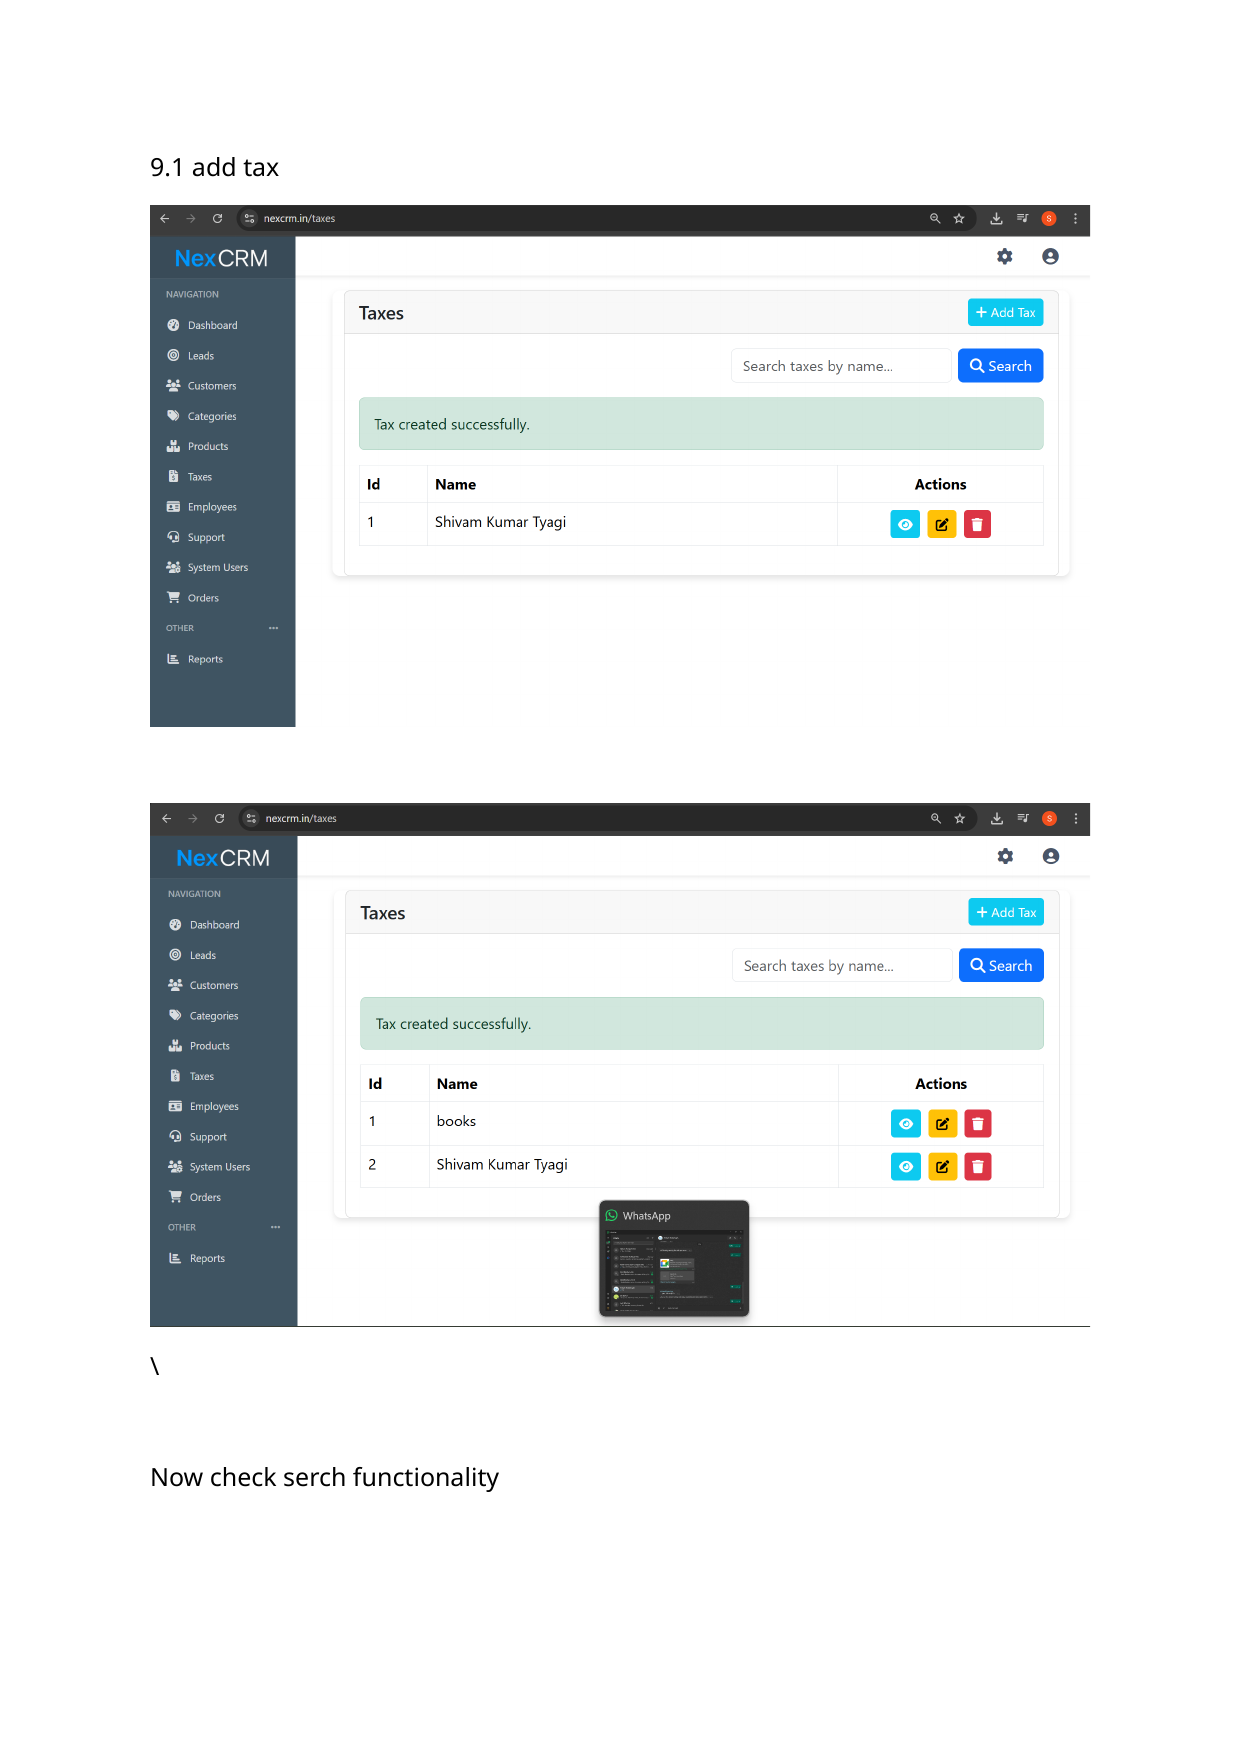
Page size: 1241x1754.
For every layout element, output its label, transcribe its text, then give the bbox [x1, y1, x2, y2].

text Now check serch functionality [150, 1460, 1090, 1494]
text \ [150, 1348, 1090, 1382]
picture [150, 803, 1091, 1327]
text 9.1 add tax [150, 150, 1090, 184]
picture [150, 205, 1091, 727]
